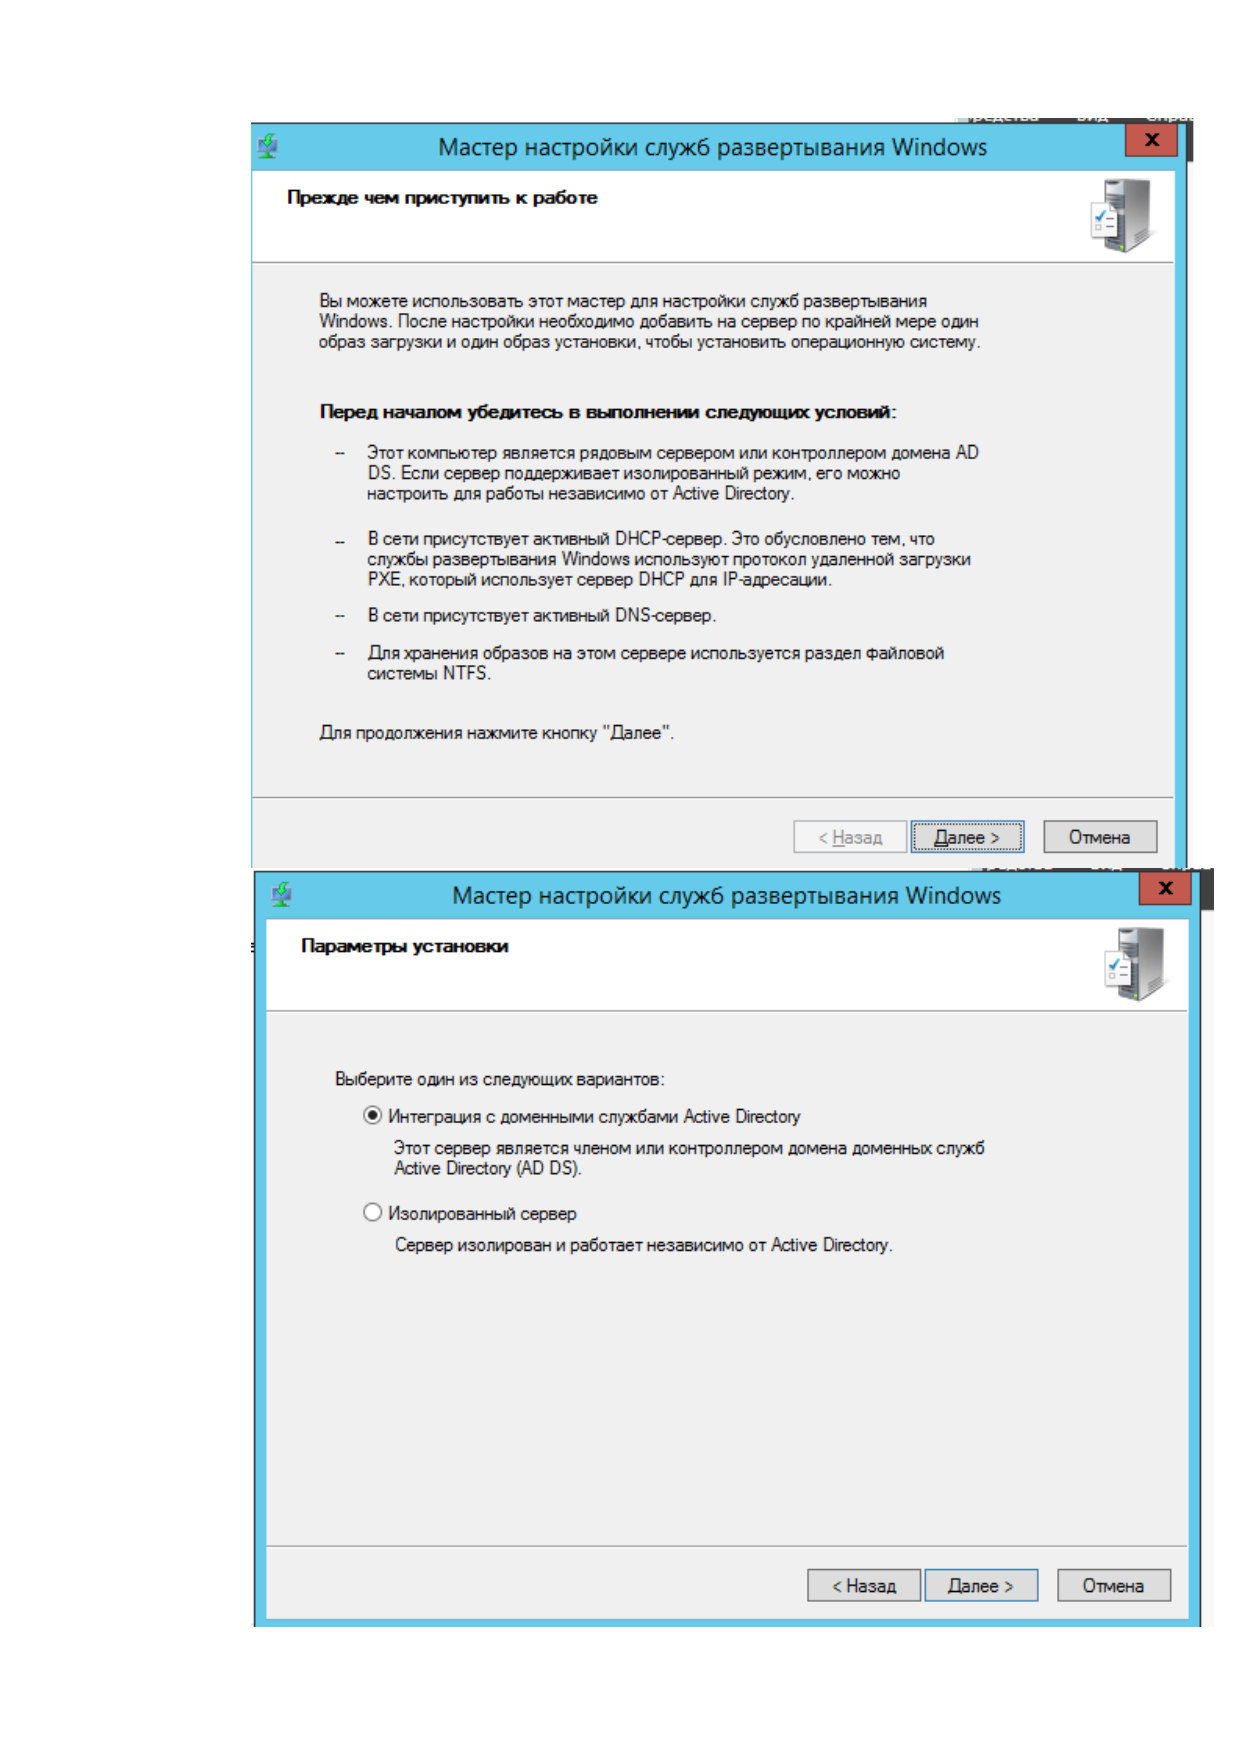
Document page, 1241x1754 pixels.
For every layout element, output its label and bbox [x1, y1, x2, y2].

picture [251, 118, 1214, 1627]
